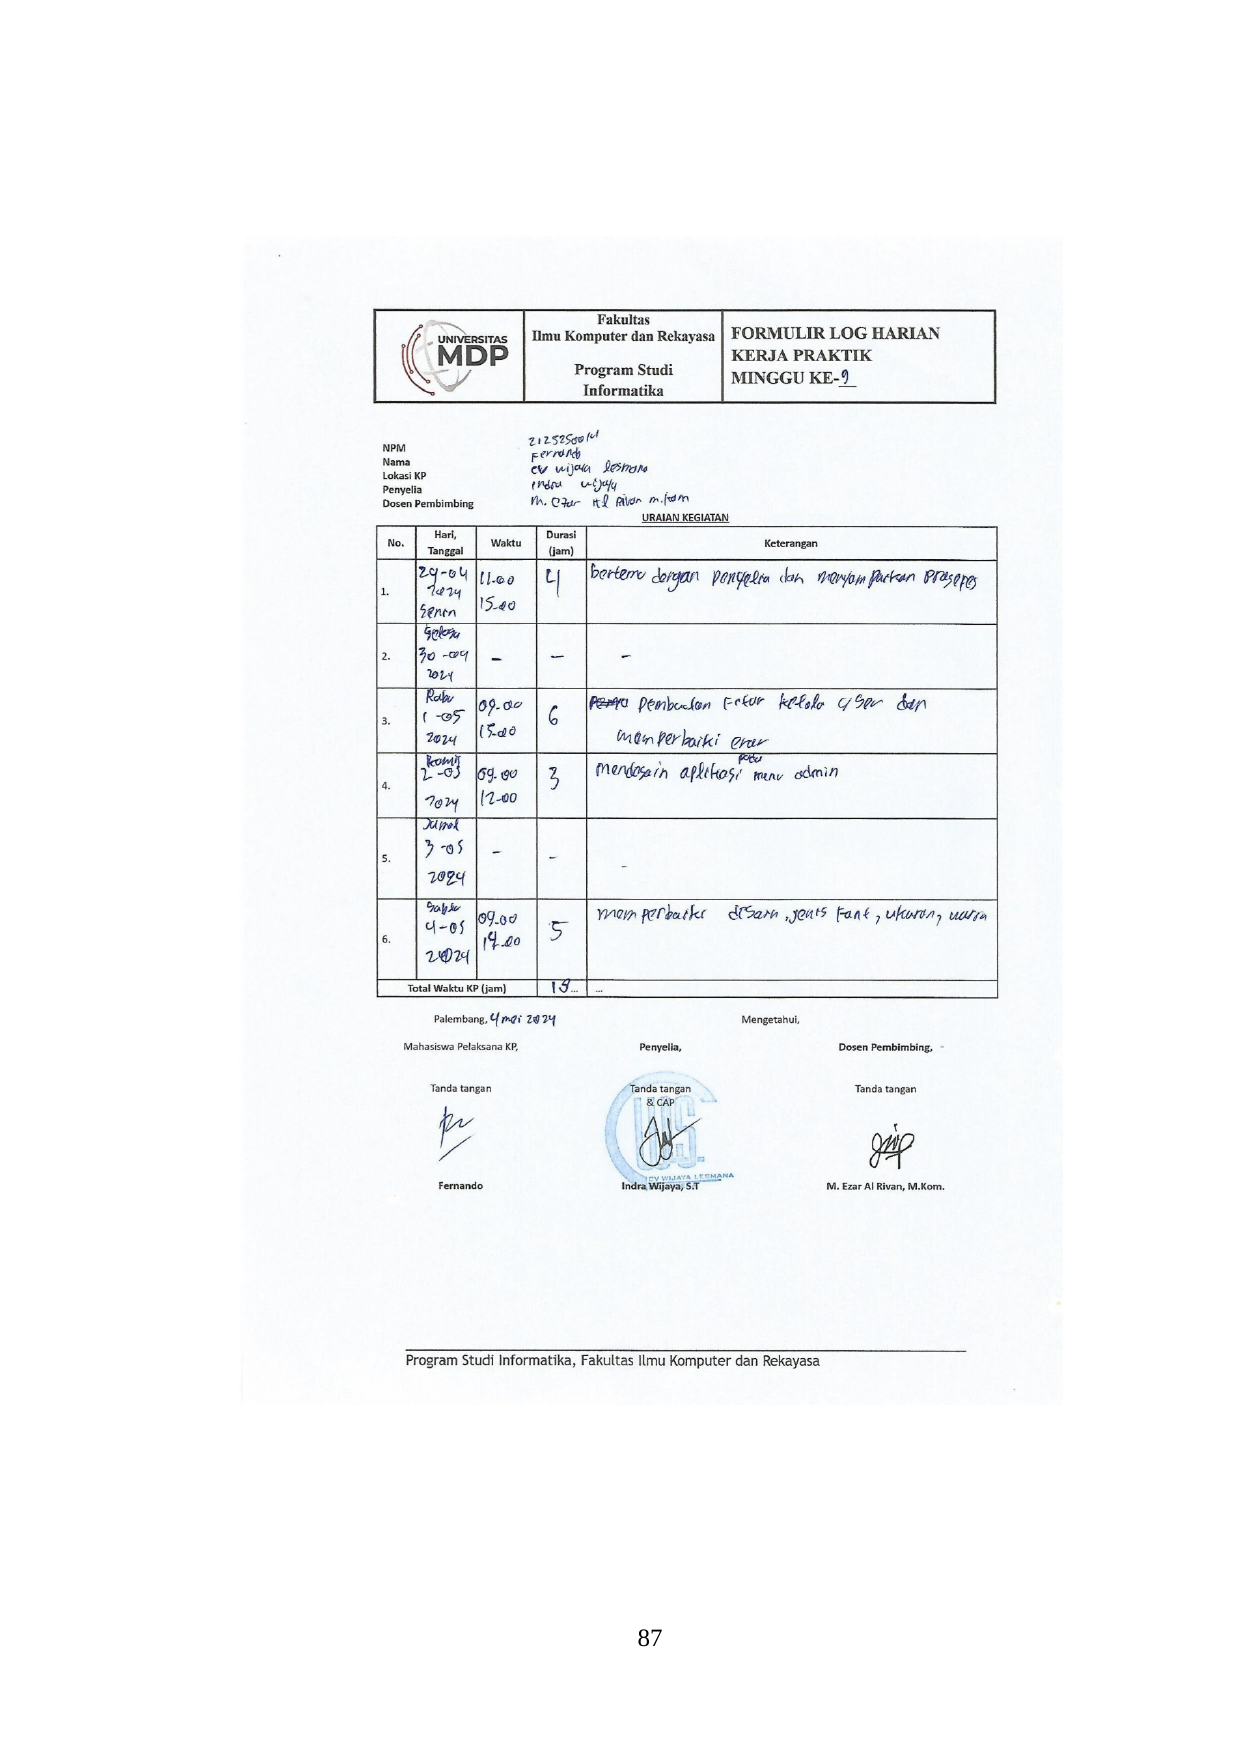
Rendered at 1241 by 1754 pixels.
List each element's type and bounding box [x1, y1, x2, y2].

picture [236, 236, 1063, 1405]
